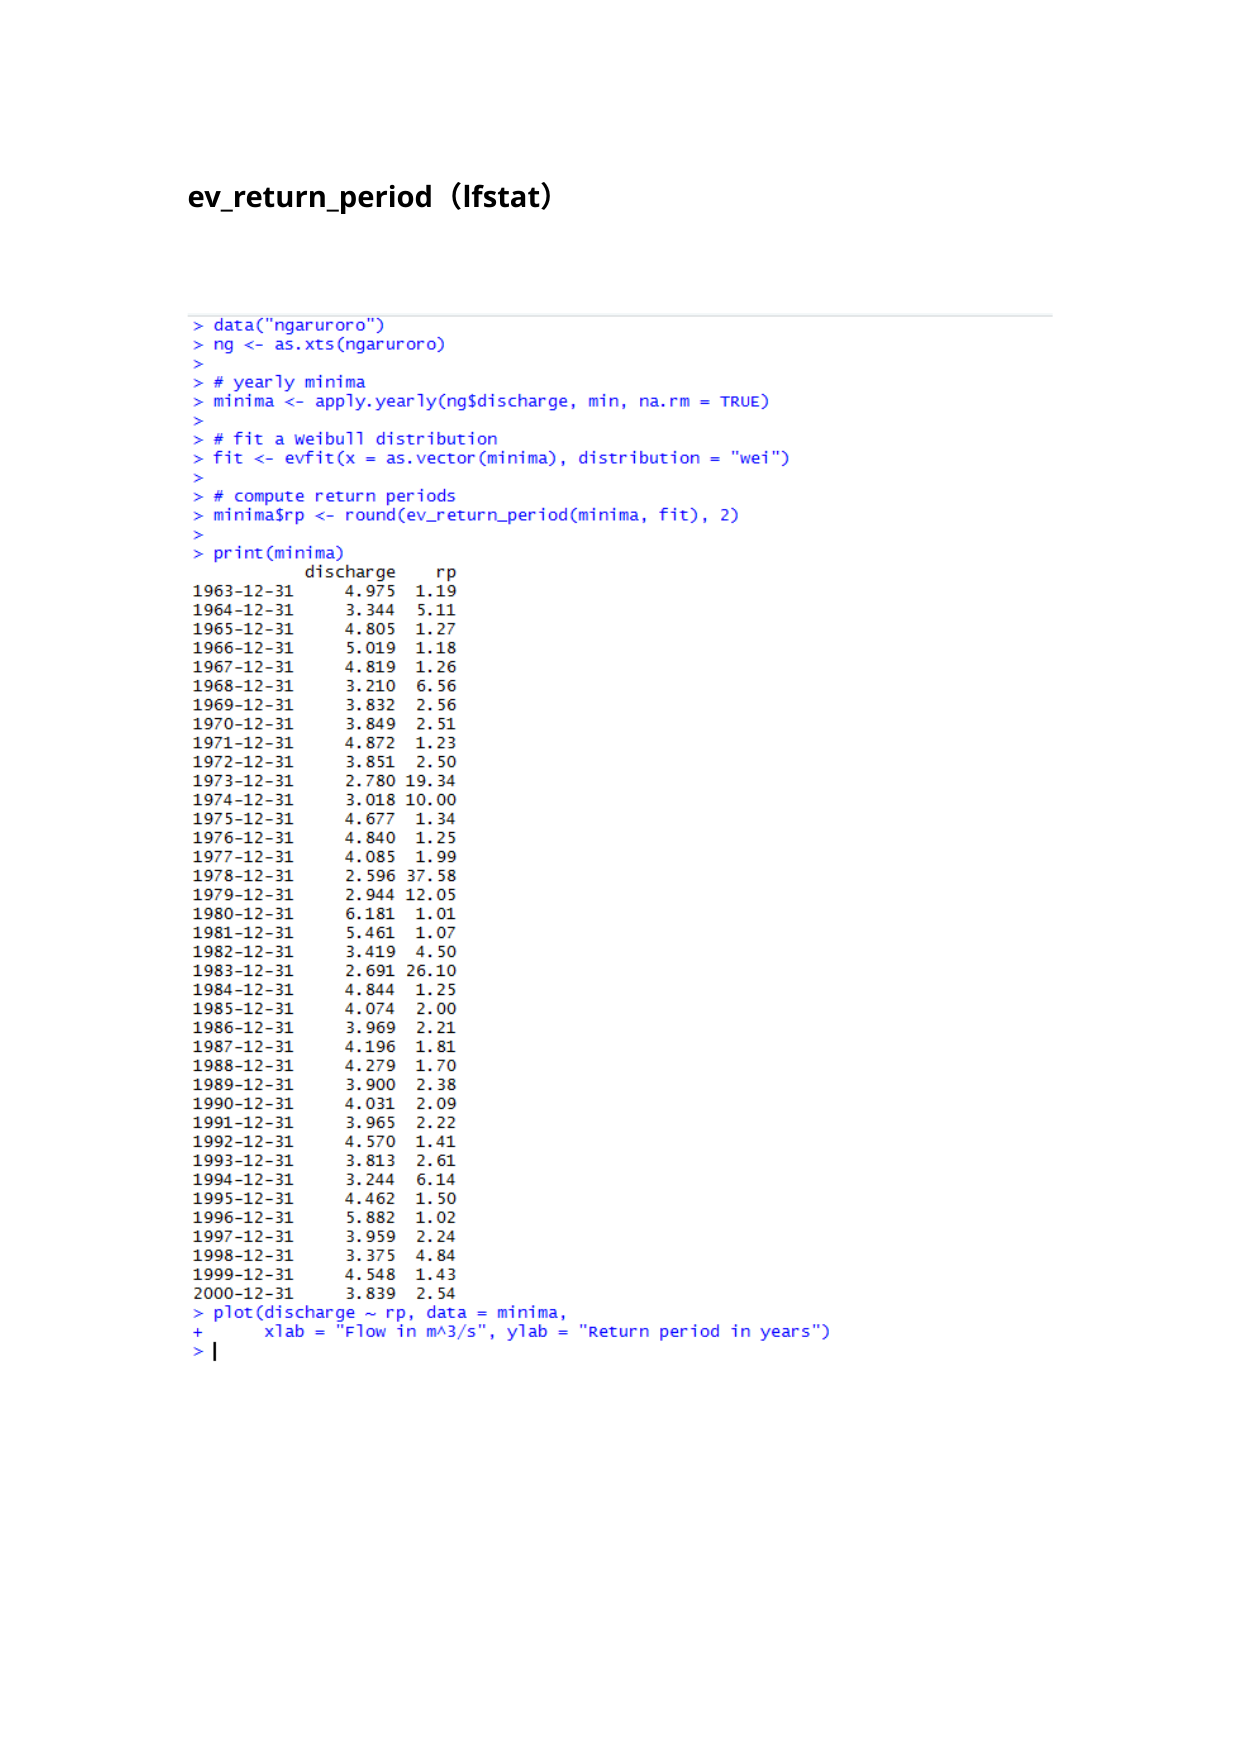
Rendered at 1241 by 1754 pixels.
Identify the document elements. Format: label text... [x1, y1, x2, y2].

picture [187, 313, 1053, 1375]
subtitle ev_return_period（lfstat） [187, 162, 1053, 227]
